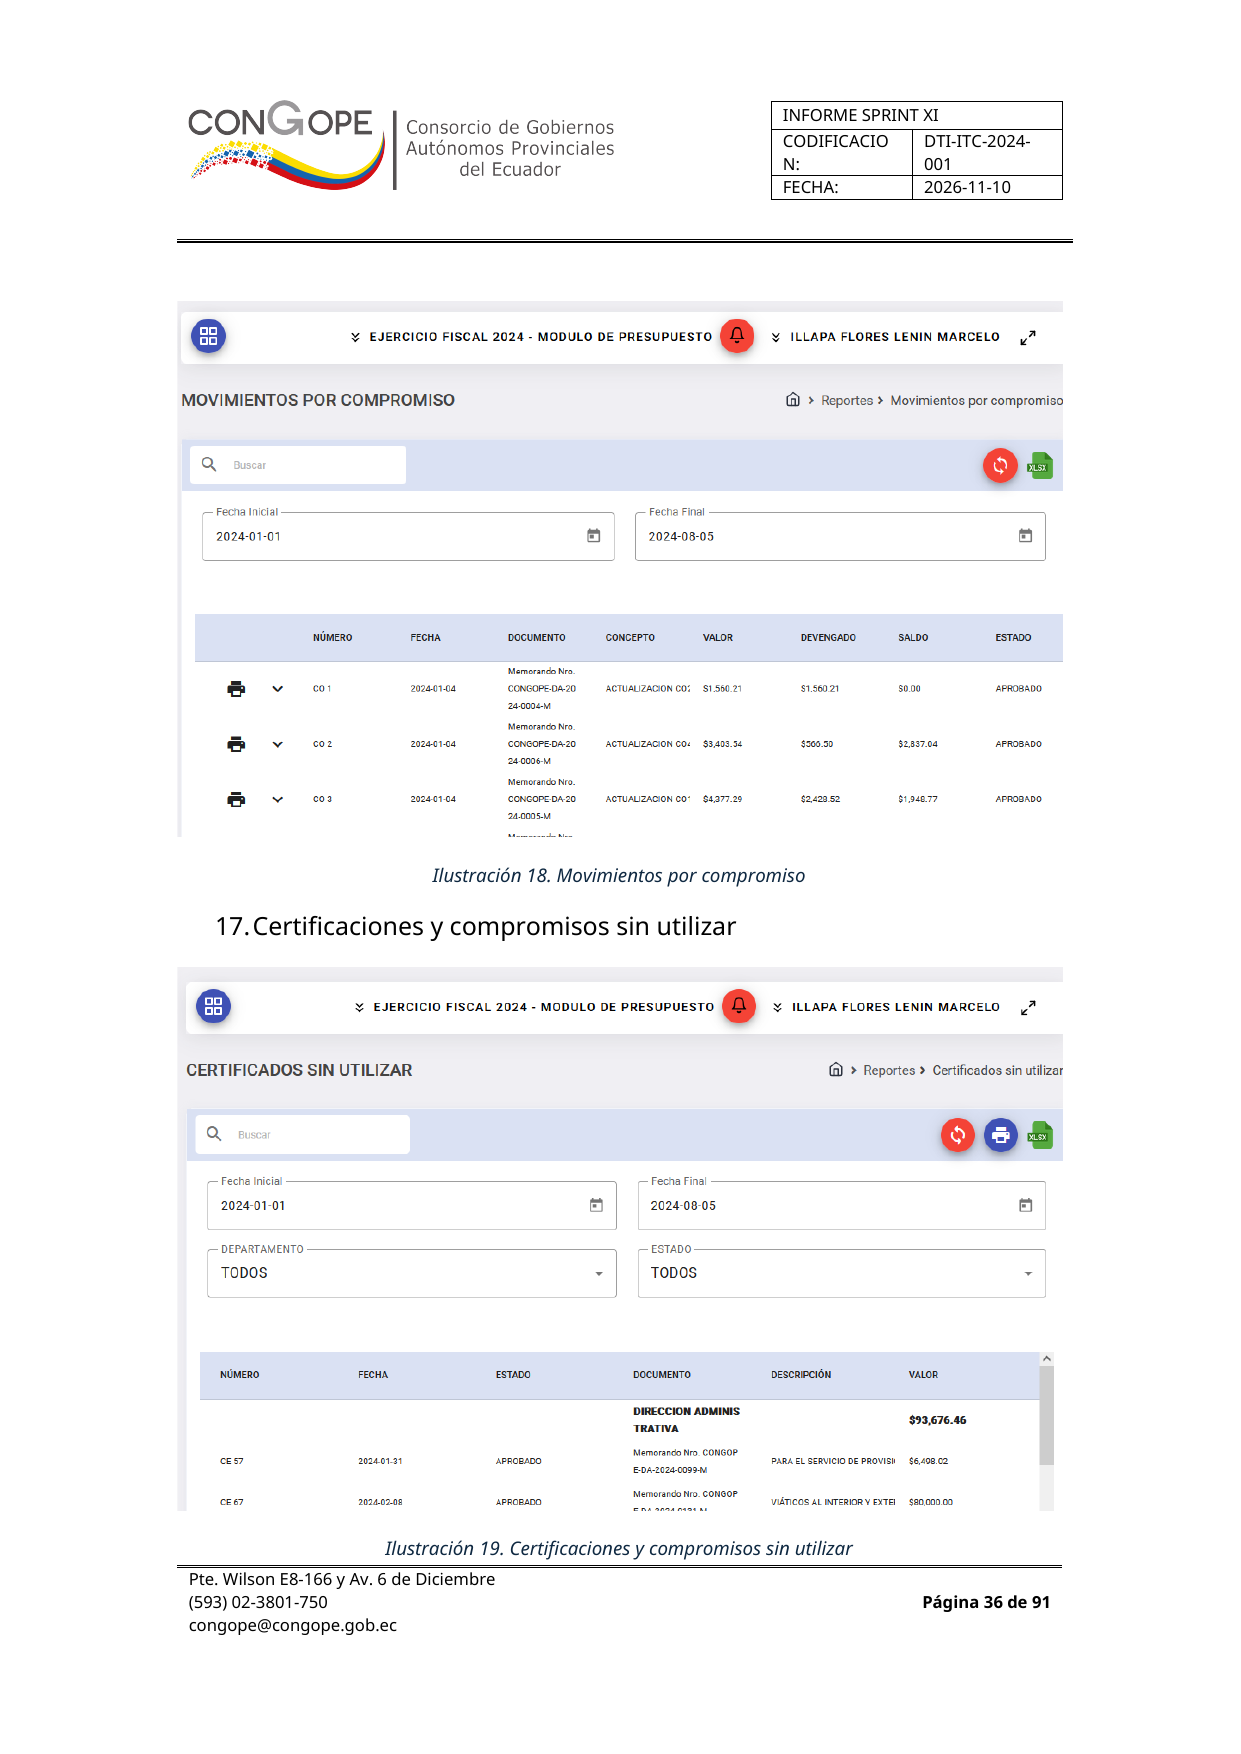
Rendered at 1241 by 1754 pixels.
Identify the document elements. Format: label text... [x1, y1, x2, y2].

picture [177, 301, 1063, 837]
picture [177, 967, 1063, 1511]
text Ilustración 18. Movimientos por compromiso [177, 862, 1063, 888]
list Certificaciones y compromisos sin utilizar [215, 908, 1063, 942]
text Ilustración 19. Certificaciones y compromisos sin utilizar [177, 1535, 1063, 1561]
picture [188, 100, 614, 190]
